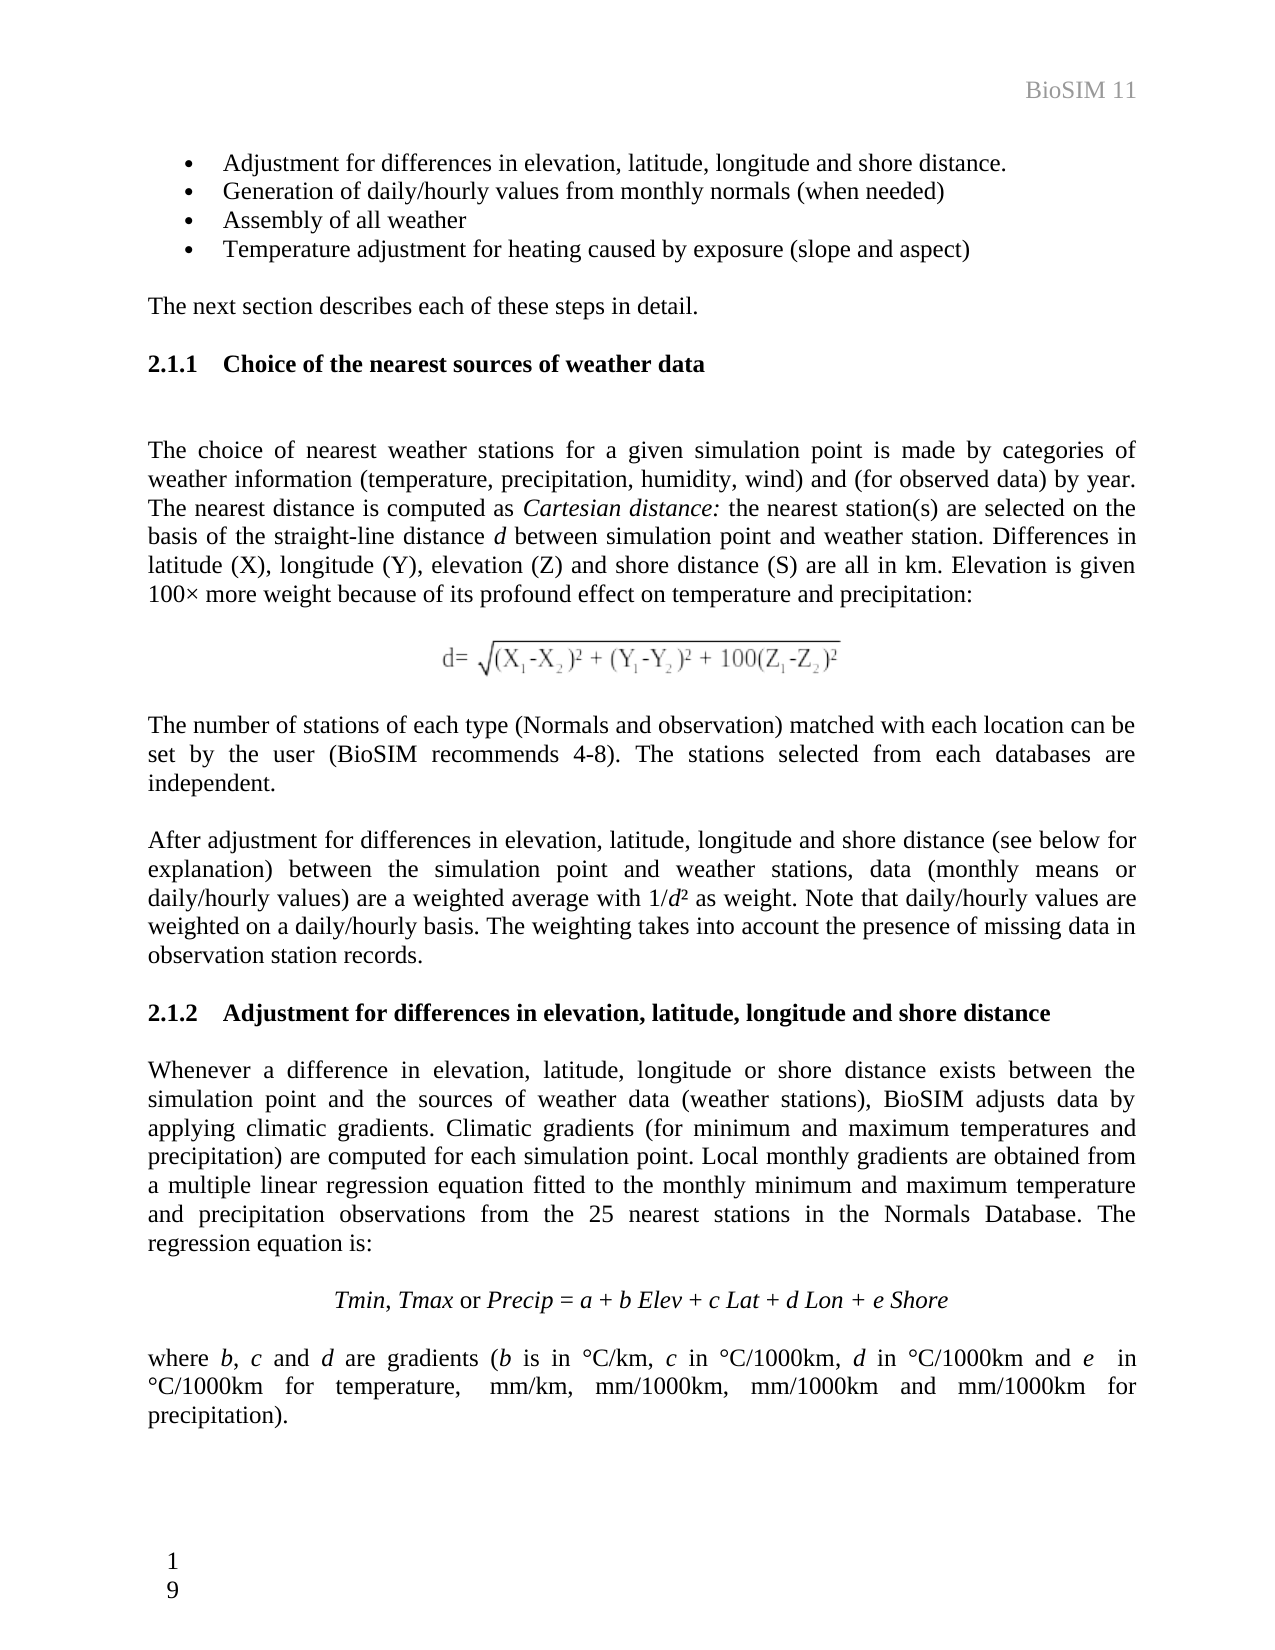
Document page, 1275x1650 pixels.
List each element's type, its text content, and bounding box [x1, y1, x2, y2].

text The number of stations of each type (Normals and observation) matched with each location can be set by the user (BioSIM recommends 4-8). The stations selected from each databases are independent. [148, 710, 1137, 796]
subtitle Choice of the nearest sources of weather data [148, 349, 1137, 378]
subtitle Adjustment for differences in elevation, latitude, longitude and shore distance [148, 998, 1137, 1026]
text The choice of nearest weather stations for a given simulation point is made by categories of weather information (temperature, precipitation, humidity, wind) and (for observed data) by year. The nearest distance is computed as Cartesian distance: the nearest station(s) are selected on the basis of the straight-line distance d between simulation point and weather station. Differences in latitude (X), longitude (Y), elevation (Z) and shore distance (S) are all in km. Elevation is given 100× more weight because of its profound effect on temperature and precipitation: [148, 435, 1137, 608]
list Tmin, Tmax or Precip = a + b Elev + c Lat + d Lon + e Shore [148, 1285, 1137, 1314]
list Adjustment for differences in elevation, latitude, longitude and shore distance. [185, 148, 1137, 176]
list Assembly of all weather [185, 205, 1137, 234]
list Generation of daily/hourly values from monthly normals (when needed) [185, 176, 1137, 205]
text Whenever a difference in elevation, latitude, longitude or shore distance exists between the simulation point and the sources of weather data (weather stations), BioSIM adjusts data by applying climatic gradients. Climatic gradients (for minimum and maximum temperatures and precipitation) are computed for each simulation point. Local monthly gradients are obtained from a multiple linear regression equation fitted to the monthly minimum and maximum temperature and precipitation observations from the 25 nearest stations in the Normals Database. The regression equation is: [148, 1055, 1137, 1256]
text After adjustment for differences in elevation, latitude, longitude and shore distance (see below for explanation) between the simulation point and weather stations, data (monthly means or daily/hourly values) are a weighted average with 1/d² as weight. Note that daily/hourly values are weighted on a daily/hourly basis. The weighting takes into account the presence of missing data in observation station records. [148, 825, 1137, 969]
text The next section describes each of these steps in detail. [148, 291, 1137, 320]
list where b, c and d are gradients (b is in °C/km, c in °C/1000km, d in °C/1000km and e in °C/1000km for temperature, mm/km, mm/1000km, mm/1000km and mm/1000km for precipitation). [148, 1343, 1137, 1429]
list Temperature adjustment for heating caused by exposure (slope and aspect) [185, 234, 1137, 263]
